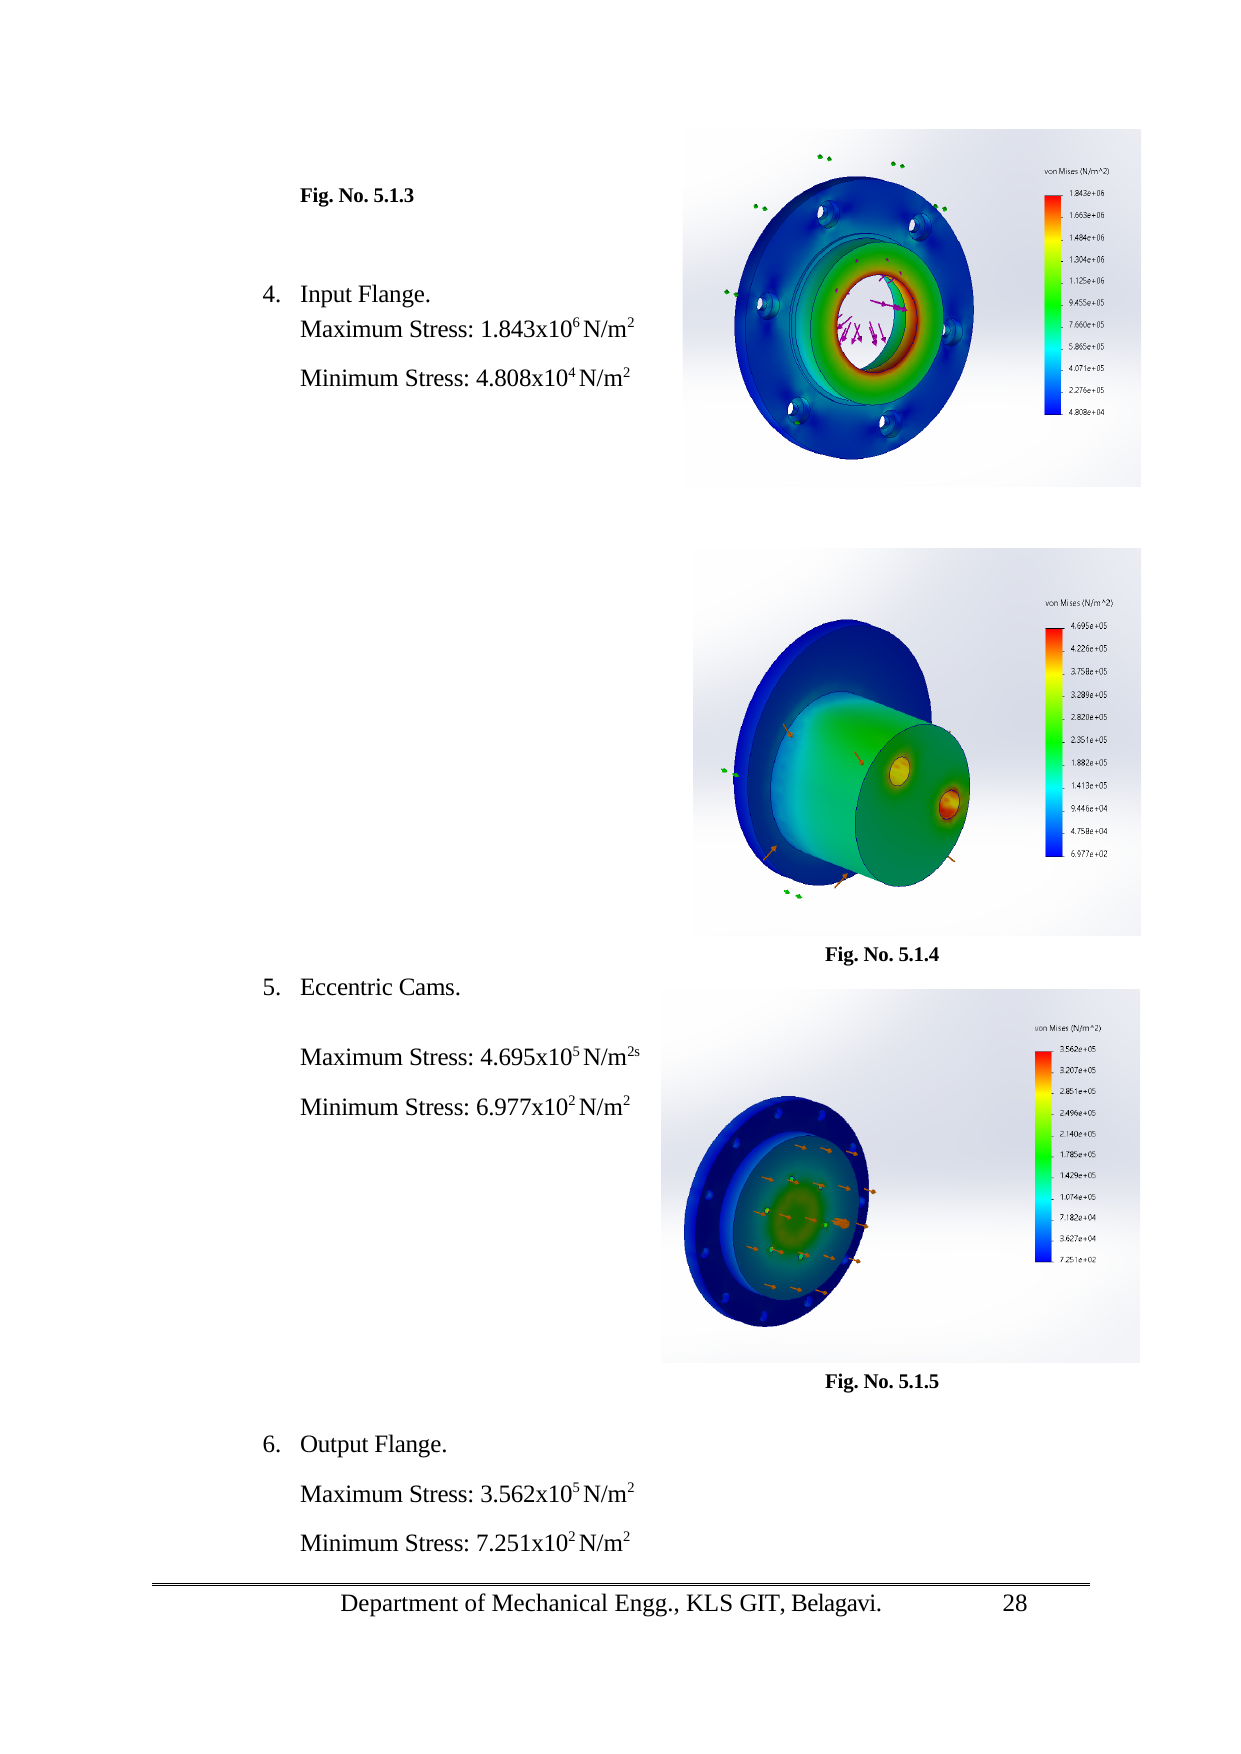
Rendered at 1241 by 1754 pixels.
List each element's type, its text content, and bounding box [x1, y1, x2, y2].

subtitle Output Flange. [262, 1429, 1024, 1458]
subtitle Input Flange. [262, 279, 682, 308]
picture [693, 548, 1142, 936]
subtitle Fig. No. 5.1.3 [150, 150, 682, 207]
picture [682, 129, 1142, 487]
subtitle Maximum Stress: 3.562x105 N/m2 [300, 1479, 1024, 1507]
subtitle Maximum Stress: 1.843x106 N/m2 [300, 314, 682, 343]
subtitle Maximum Stress: 4.695x105 N/m2s [300, 1042, 661, 1071]
subtitle Fig. No. 5.1.4 [825, 936, 1024, 966]
subtitle Minimum Stress: 6.977x102 N/m2 [300, 1092, 661, 1121]
subtitle Eccentric Cams. [262, 972, 1024, 1001]
subtitle Minimum Stress: 7.251x102 N/m2 [300, 1528, 1024, 1557]
picture [661, 989, 1141, 1363]
subtitle Fig. No. 5.1.5 [750, 1363, 1024, 1393]
subtitle Minimum Stress: 4.808x104 N/m2 [300, 363, 682, 392]
